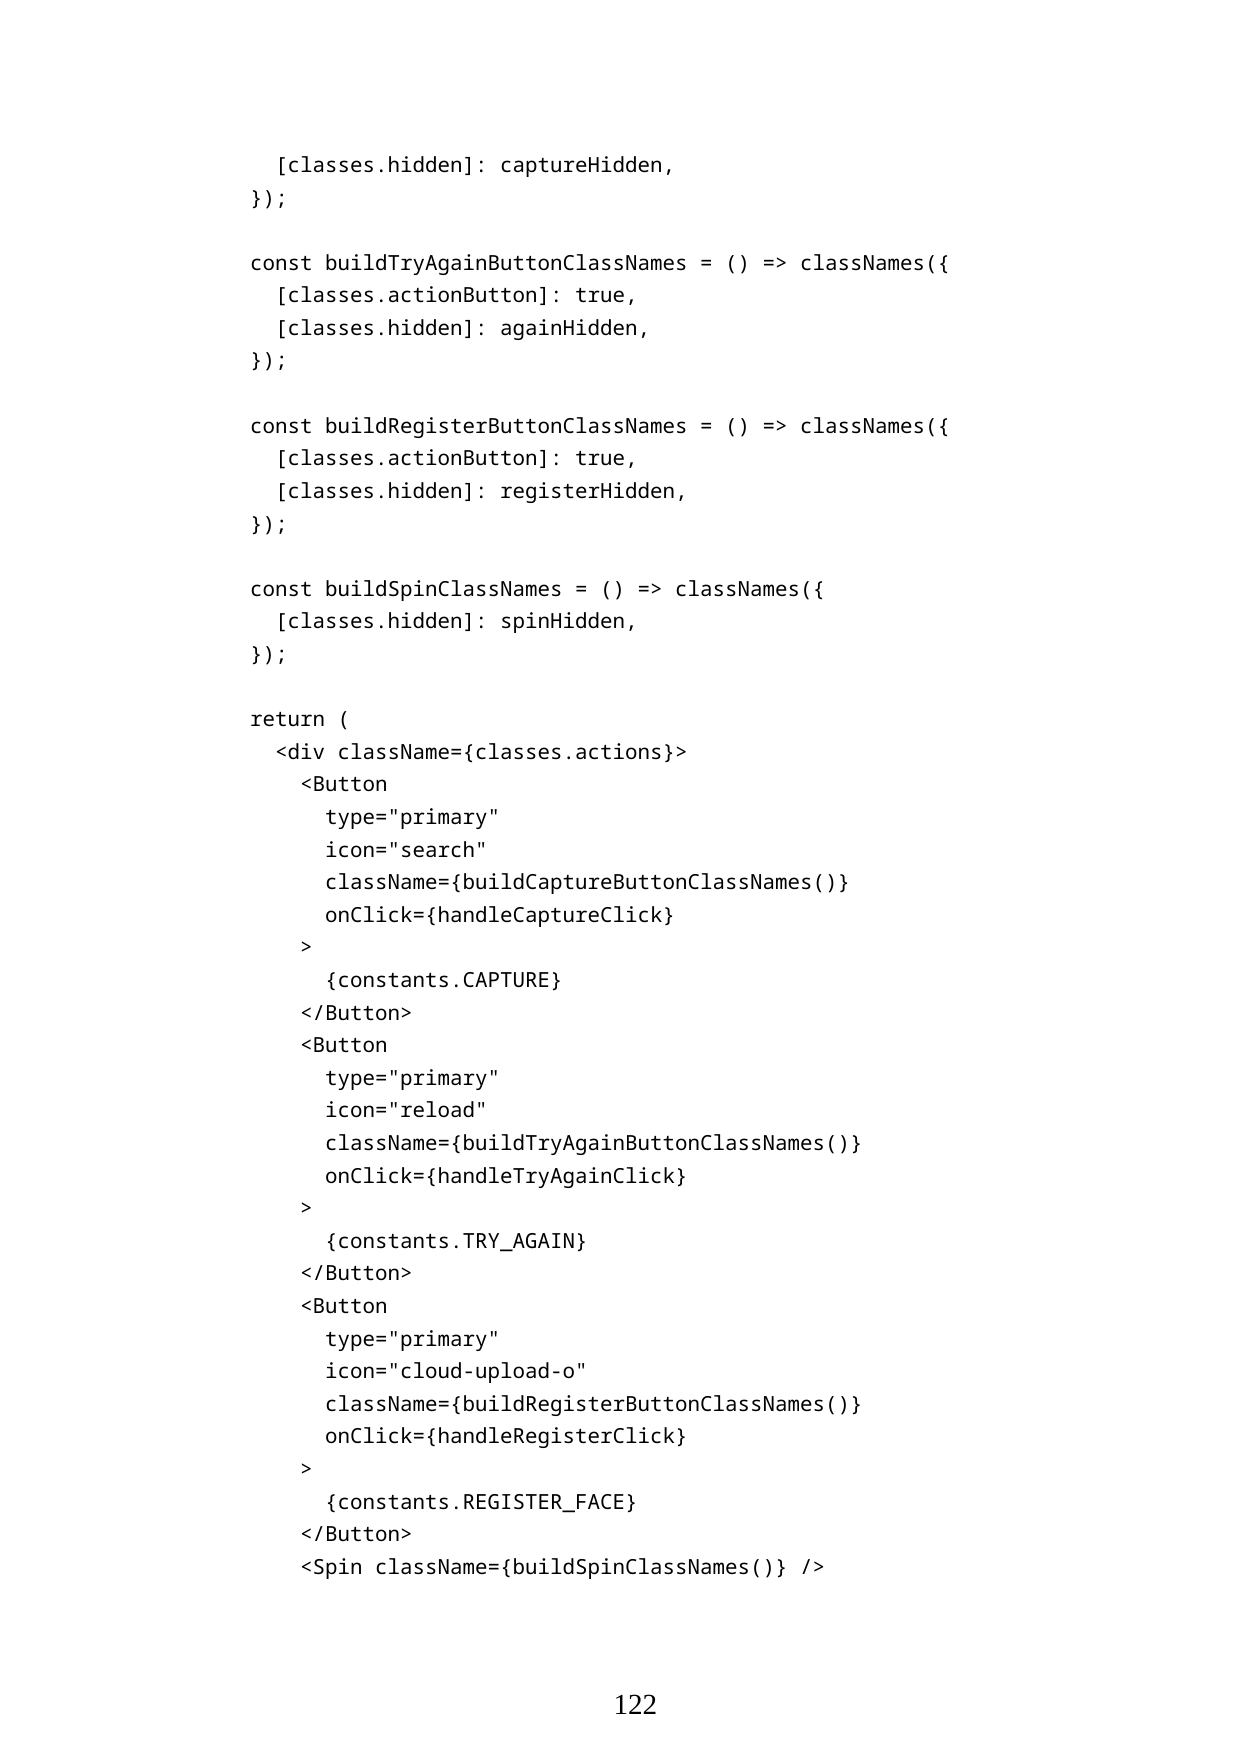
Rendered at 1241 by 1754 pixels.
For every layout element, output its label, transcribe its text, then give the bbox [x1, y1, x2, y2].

text {constants.CAPTURE} [225, 965, 1090, 993]
text type="primary" [225, 1063, 1090, 1091]
text [classes.actionButton]: true, [225, 280, 1090, 309]
text {constants.TRY_AGAIN} [225, 1226, 1090, 1254]
text onClick={handleRegisterClick} [225, 1422, 1090, 1450]
text }); [225, 346, 1090, 374]
text onClick={handleTryAgainClick} [225, 1161, 1090, 1189]
text }); [225, 509, 1090, 537]
text </Button> [225, 1258, 1090, 1287]
text > [225, 932, 1090, 961]
text icon="cloud-upload-o" [225, 1356, 1090, 1385]
text [classes.hidden]: captureHidden, [225, 150, 1090, 178]
text type="primary" [225, 1324, 1090, 1352]
text const buildTryAgainButtonClassNames = () => classNames({ [225, 248, 1090, 276]
text className={buildRegisterButtonClassNames()} [225, 1389, 1090, 1417]
text <Button [225, 1030, 1090, 1059]
text const buildSpinClassNames = () => classNames({ [225, 574, 1090, 602]
text > [225, 1193, 1090, 1222]
text }); [225, 639, 1090, 667]
text <Spin className={buildSpinClassNames()} /> [225, 1552, 1090, 1580]
text icon="reload" [225, 1096, 1090, 1124]
text className={buildCaptureButtonClassNames()} [225, 867, 1090, 896]
text </Button> [225, 998, 1090, 1026]
text <div className={classes.actions}> [225, 737, 1090, 765]
text {constants.REGISTER_FACE} [225, 1487, 1090, 1515]
text [classes.hidden]: registerHidden, [225, 476, 1090, 504]
text [classes.hidden]: spinHidden, [225, 606, 1090, 635]
text type="primary" [225, 802, 1090, 831]
text <Button [225, 769, 1090, 798]
text className={buildTryAgainButtonClassNames()} [225, 1128, 1090, 1157]
text const buildRegisterButtonClassNames = () => classNames({ [225, 411, 1090, 439]
text }); [225, 183, 1090, 211]
text icon="search" [225, 835, 1090, 863]
text [classes.hidden]: againHidden, [225, 313, 1090, 341]
text onClick={handleCaptureClick} [225, 900, 1090, 928]
text return ( [225, 704, 1090, 733]
text > [225, 1454, 1090, 1483]
text <Button [225, 1291, 1090, 1319]
text </Button> [225, 1519, 1090, 1548]
text [classes.actionButton]: true, [225, 443, 1090, 472]
